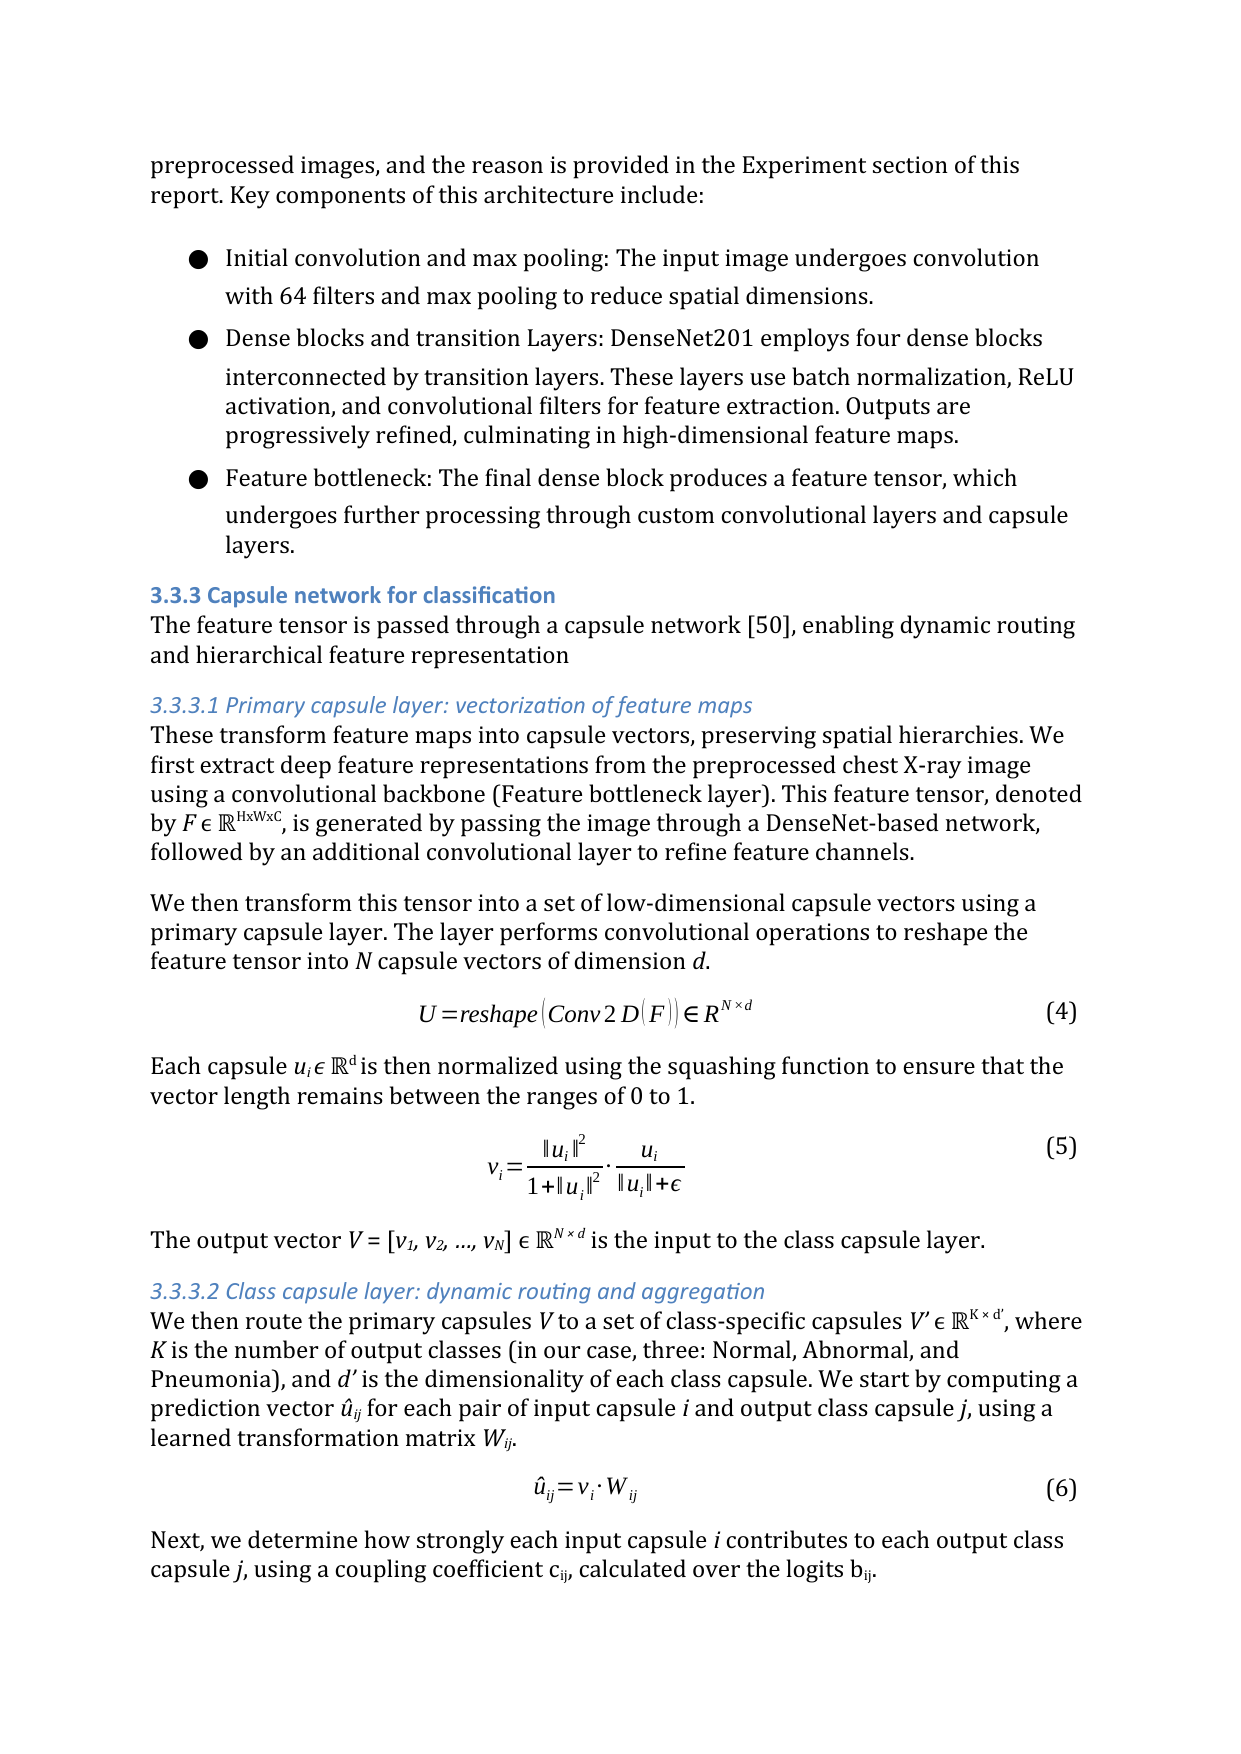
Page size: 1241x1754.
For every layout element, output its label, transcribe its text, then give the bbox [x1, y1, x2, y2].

table_header (6) [1021, 1473, 1089, 1525]
subtitle 3.3.3.1 Primary capsule layer: vectorization of feature maps [150, 689, 1090, 720]
list Initial convolution and max pooling: The input image undergoes convolution with 64 filters and max pooling to reduce spatial dimensions. [187, 229, 1090, 310]
table_header (5) [1021, 1130, 1089, 1225]
table_header (4) [1021, 996, 1089, 1051]
text The output vector V = [v1, v2, …, vN] ϵ ℝN × d is the input to the class capsule layer. [150, 1225, 1090, 1254]
text We then transform this tensor into a set of low-dimensional capsule vectors using a primary capsule layer. The layer performs convolutional operations to reshape the feature tensor into N capsule vectors of dimension d. [150, 887, 1090, 975]
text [150, 150, 1090, 208]
table_header [150, 1473, 1021, 1525]
list Dense blocks and transition Layers: DenseNet201 employs four dense blocks interconnected by transition layers. These layers use batch normalization, ReLU activation, and convolutional filters for feature extraction. Outputs are progressively refined, culminating in high-dimensional feature maps. [187, 310, 1090, 449]
subtitle 3.3.3.2 Class capsule layer: dynamic routing and aggregation [150, 1275, 1090, 1305]
table_header [150, 996, 1021, 1051]
text Next, we determine how strongly each input capsule i contributes to each output class capsule j, using a coupling coefficient cij, calculated over the logits bij. [150, 1525, 1090, 1583]
text Each capsule ui ϵ ℝd is then normalized using the squashing function to ensure that the vector length remains between the ranges of 0 to 1. [150, 1051, 1090, 1109]
table_header [150, 1130, 1021, 1225]
text These transform feature maps into capsule vectors, preserving spatial hierarchies. We first extract deep feature representations from the preprocessed chest X-ray image using a convolutional backbone (Feature bottleneck layer). This feature tensor, denoted by F ϵ ℝHxWxC, is generated by passing the image through a DenseNet-based network, followed by an additional convolutional layer to refine feature channels. [150, 720, 1090, 866]
text The feature tensor is passed through a capsule network [50], enabling dynamic routing and hierarchical feature representation [150, 610, 1090, 669]
list Feature bottleneck: The final dense block produces a feature tensor, which undergoes further processing through custom convolutional layers and capsule layers. [187, 449, 1090, 559]
subtitle 3.3.3 Capsule network for classification [150, 579, 1090, 610]
text We then route the primary capsules V to a set of class-specific capsules V’ ϵ ℝK × d’, where K is the number of output classes (in our case, three: Normal, Abnormal, and Pneumonia), and d’ is the dimensionality of each class capsule. We start by computing a prediction vector ûij for each pair of input capsule i and output class capsule j, using a learned transformation matrix Wij. [150, 1305, 1090, 1452]
